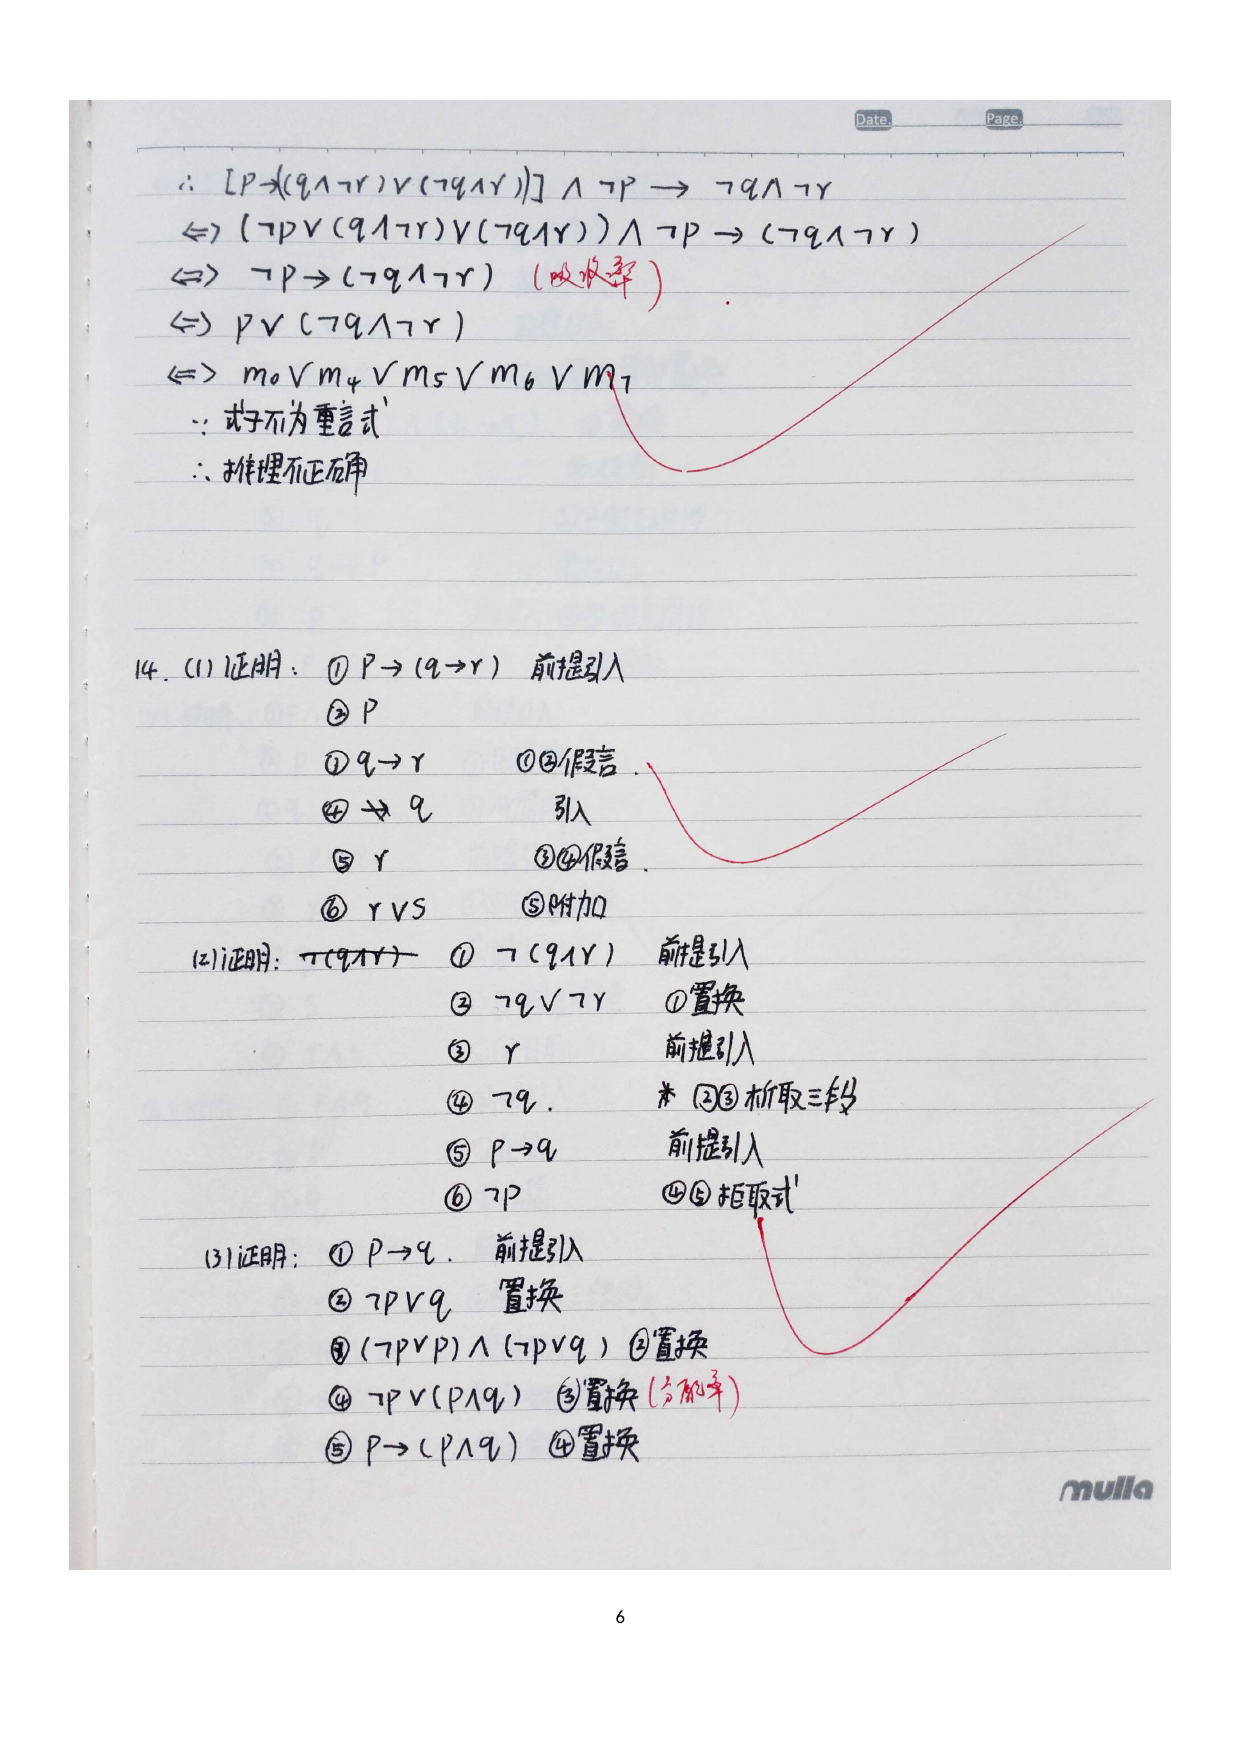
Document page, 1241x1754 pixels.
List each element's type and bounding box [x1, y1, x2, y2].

picture [69, 100, 1172, 1570]
